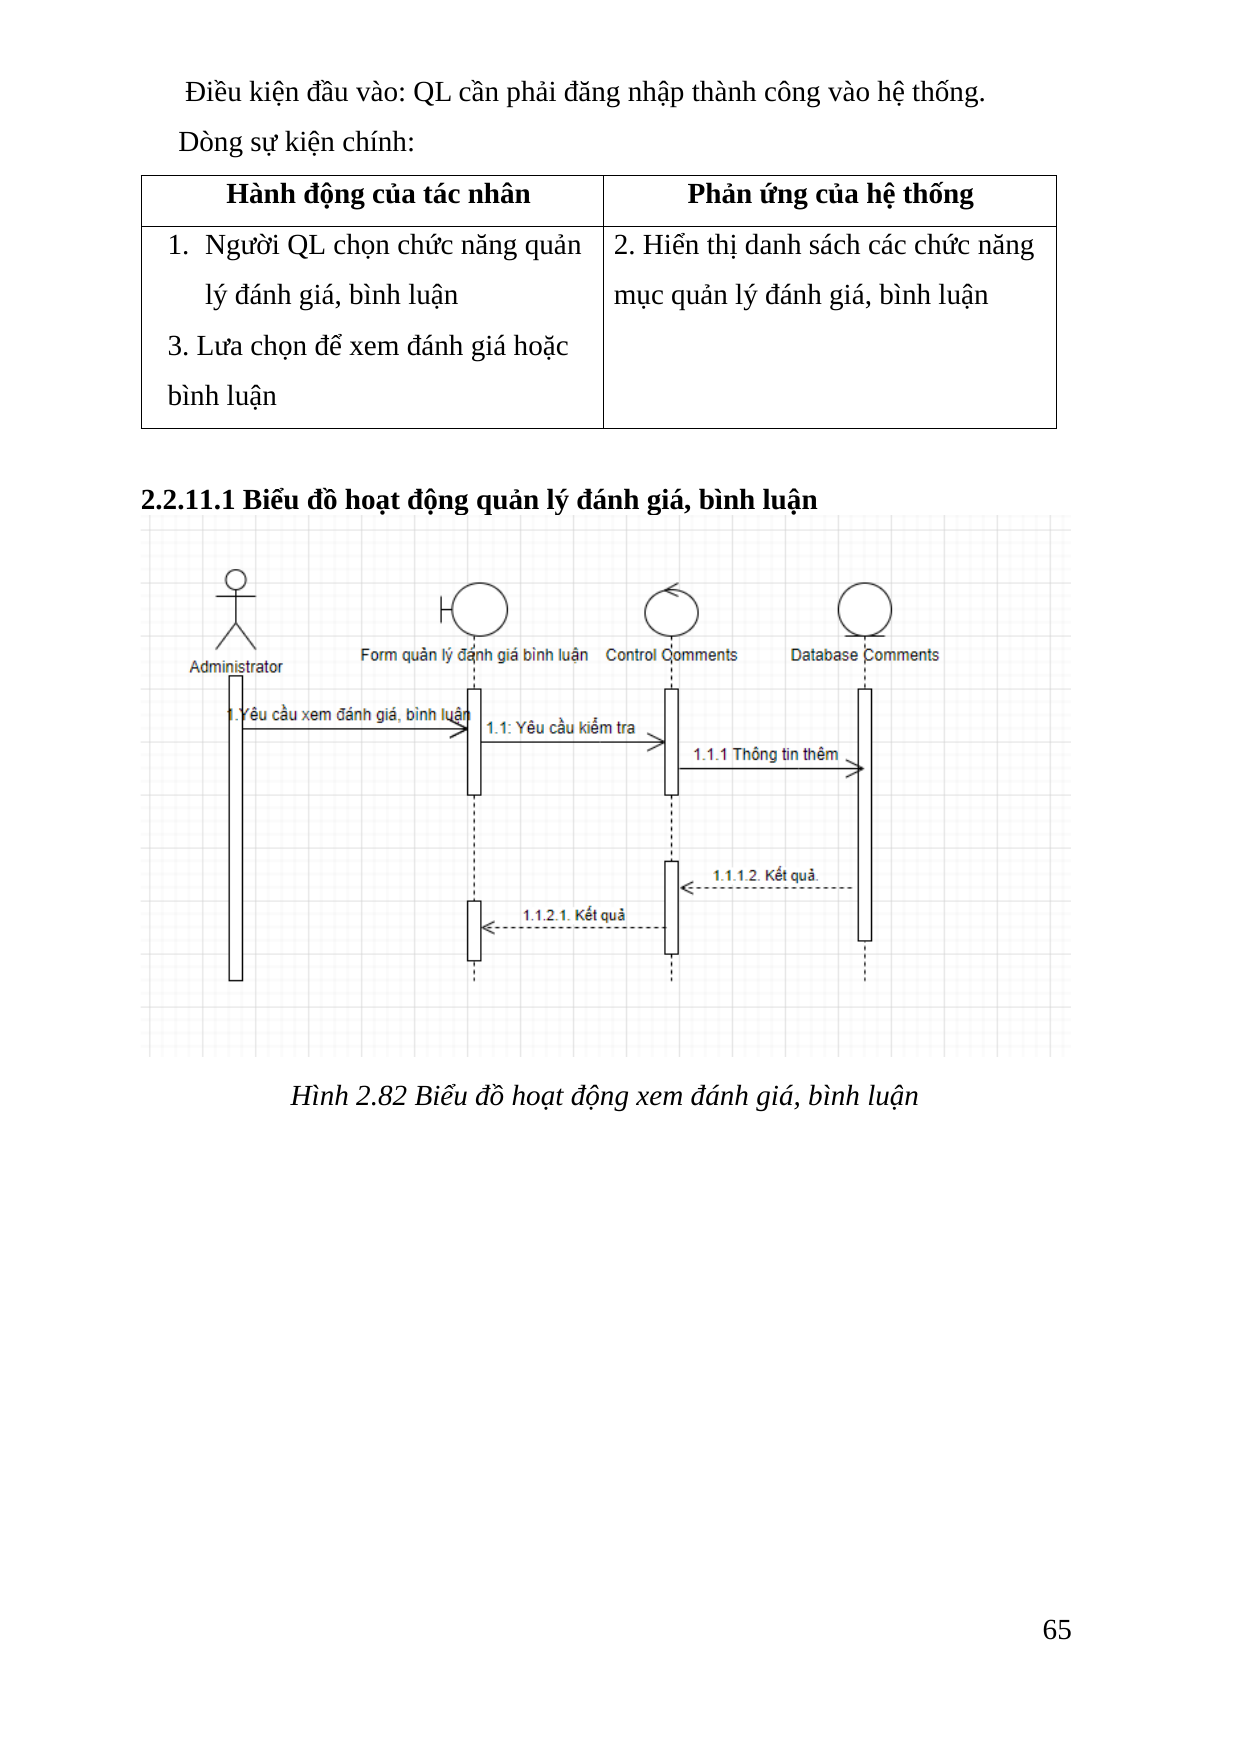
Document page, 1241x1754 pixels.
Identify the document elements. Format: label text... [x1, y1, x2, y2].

table_header Phản ứng của hệ thống [604, 176, 1056, 226]
table_header Hành động của tác nhân [142, 176, 603, 226]
picture [140, 515, 1071, 1057]
text Dòng sự kiện chính: [178, 124, 1071, 158]
text 2.2.11.1 Biểu đồ hoạt động quản lý đánh giá, bình luận [141, 482, 1071, 515]
table_cell Người QL chọn chức năng quản lý đánh giá, bình luận 3. Lưa chọn để xem đánh giá hoặc bình luận [142, 227, 603, 428]
text Điều kiện đầu vào: QL cần phải đăng nhập thành công vào hệ thống. [185, 74, 1071, 108]
text Hình 2.82 Biểu đồ hoạt động xem đánh giá, bình luận [141, 1078, 1071, 1111]
table_cell 2. Hiển thị danh sách các chức năng mục quản lý đánh giá, bình luận [604, 227, 1056, 428]
